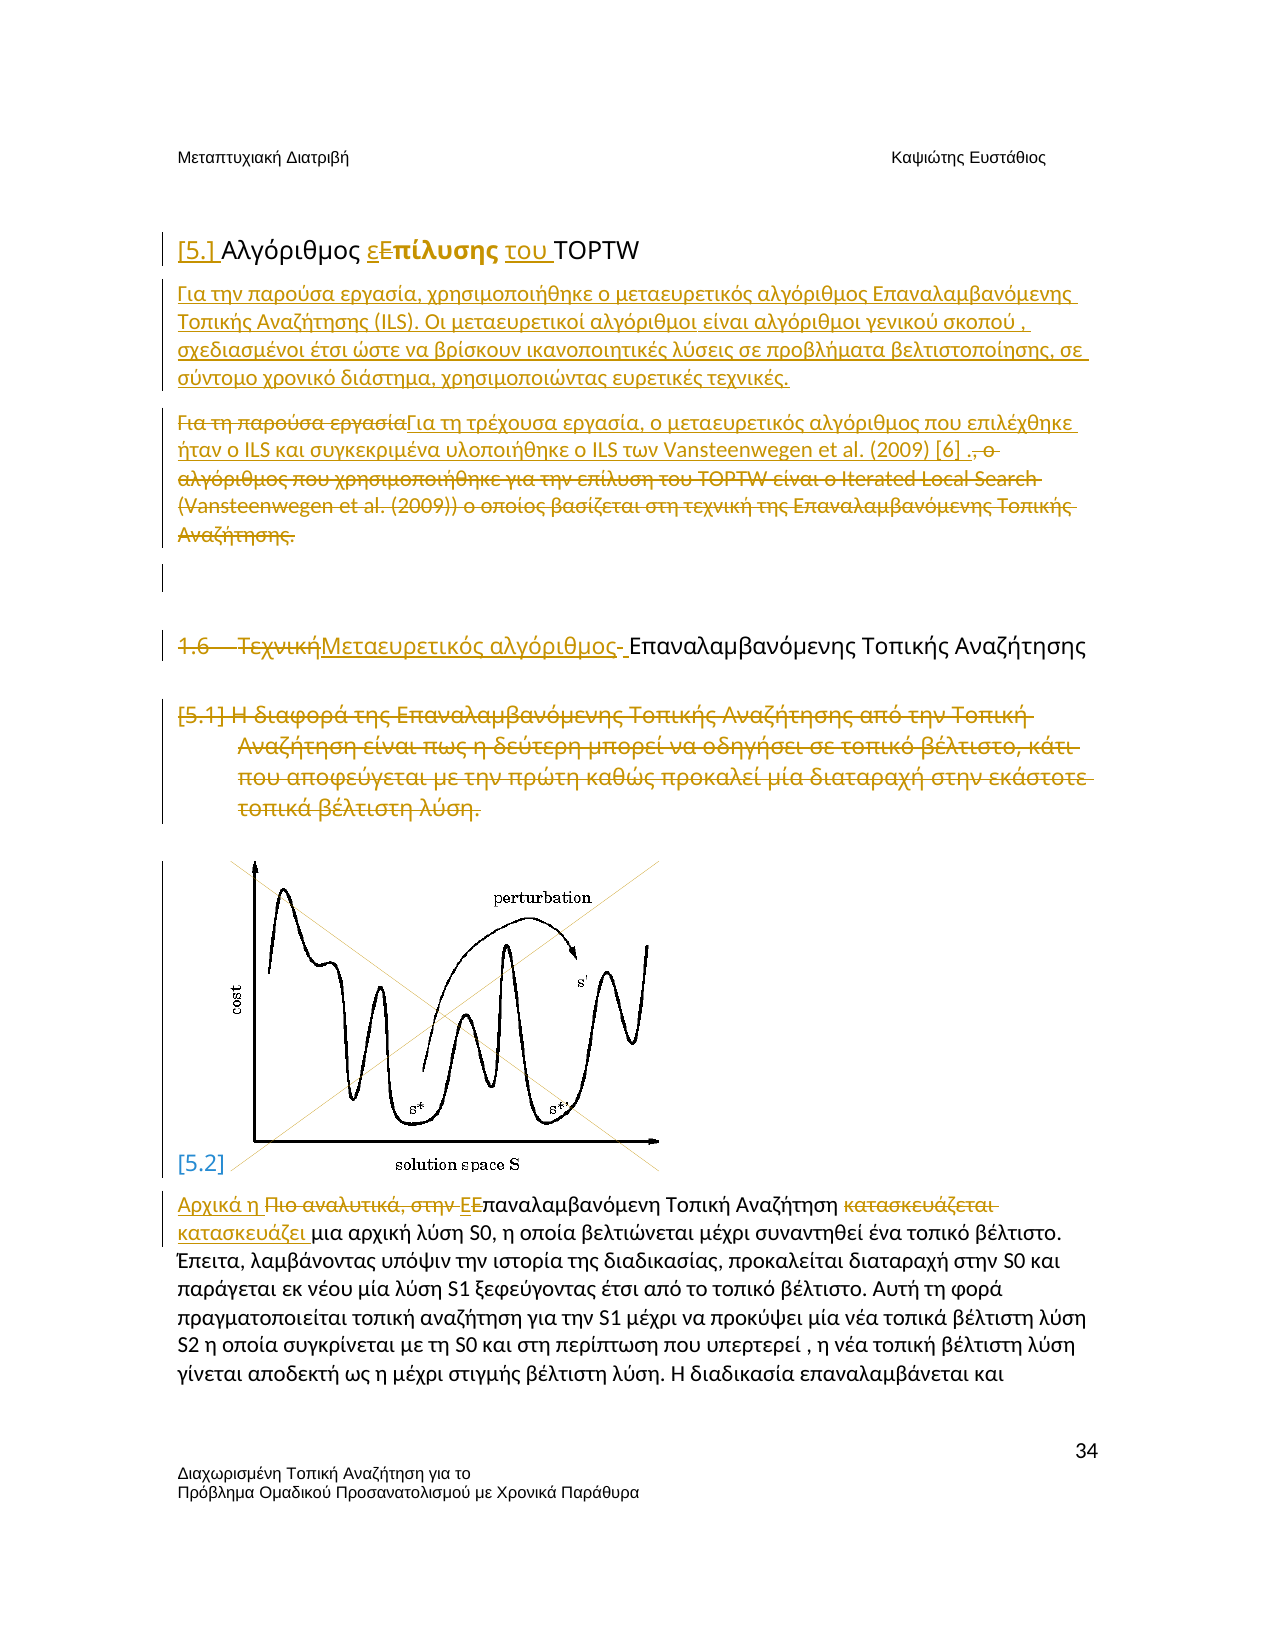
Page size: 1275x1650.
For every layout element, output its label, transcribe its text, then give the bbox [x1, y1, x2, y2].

picture [447, 862, 659, 1170]
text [177, 1191, 1098, 1387]
picture [230, 862, 443, 1170]
picture [232, 1017, 658, 1172]
subtitle Αλγόριθμος πίλυσης TOPTW [177, 232, 1098, 266]
subtitle Επαναλαμβανόμενης Τοπικής Αναζήτησης [177, 630, 1098, 661]
picture [232, 861, 657, 1015]
